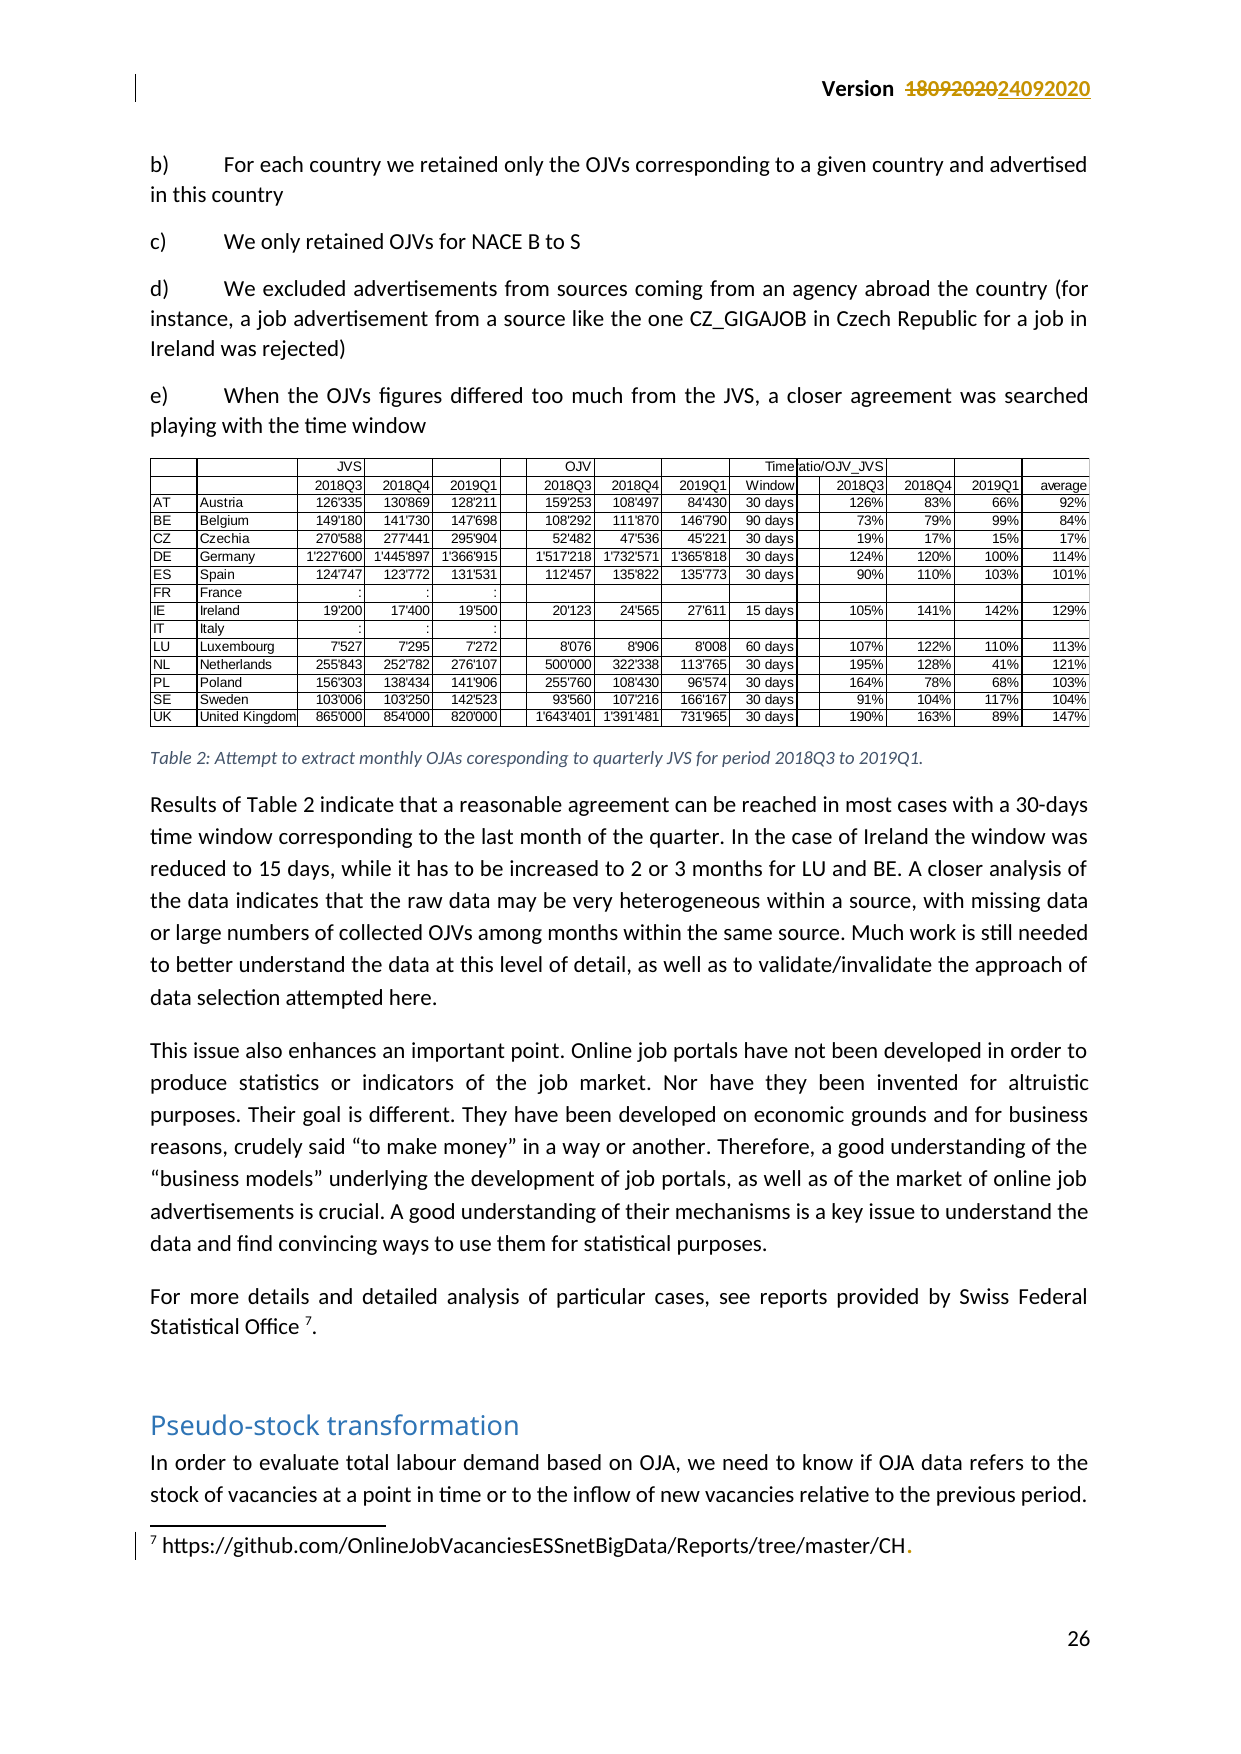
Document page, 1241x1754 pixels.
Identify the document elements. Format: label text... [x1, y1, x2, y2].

text This issue also enhances an important point. Online job portals have not been developed in order to produce statistics or indicators of the job market. Nor have they been invented for altruistic purposes. Their goal is different. They have been developed on economic grounds and for business reasons, crudely said “to make money” in a way or another. Therefore, a good understanding of the “business models” underlying the development of job portals, as well as of the market of online job advertisements is crucial. A good understanding of their mechanisms is a key issue to understand the data and find convincing ways to use them for statistical purposes. [150, 1036, 1090, 1257]
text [150, 1448, 1090, 1508]
text Table 2: Attempt to extract monthly OJAs coresponding to quarterly JVS for period 2018Q3 to 2019Q1. [150, 746, 1090, 769]
subtitle Pseudo-stock transformation [150, 1406, 1090, 1443]
text c) We only retained OJVs for NACE B to S [150, 227, 1090, 255]
text d) We excluded advertisements from sources coming from an agency abroad the country (for instance, a job advertisement from a source like the one CZ_GIGAJOB in Czech Republic for a job in Ireland was rejected) [150, 274, 1090, 362]
text For more details and detailed analysis of particular cases, see reports provided by Swiss Federal Statistical Office . [150, 1282, 1090, 1340]
text Results of Table 2 indicate that a reasonable agreement can be reached in most cases with a 30-days time window corresponding to the last month of the quarter. In the case of Ireland the window was reduced to 15 days, while it has to be increased to 2 or 3 months for LU and BE. A closer analysis of the data indicates that the raw data may be very heterogeneous within a source, with missing data or large numbers of collected OJVs among months within the same source. Much work is still needed to better understand the data at this level of detail, as well as to validate/invalidate the approach of data selection attempted here. [150, 790, 1090, 1011]
text b) For each country we retained only the OJVs corresponding to a given country and advertised in this country [150, 150, 1090, 208]
text e) When the OJVs figures differed too much from the JVS, a closer agreement was searched playing with the time window [150, 381, 1090, 439]
